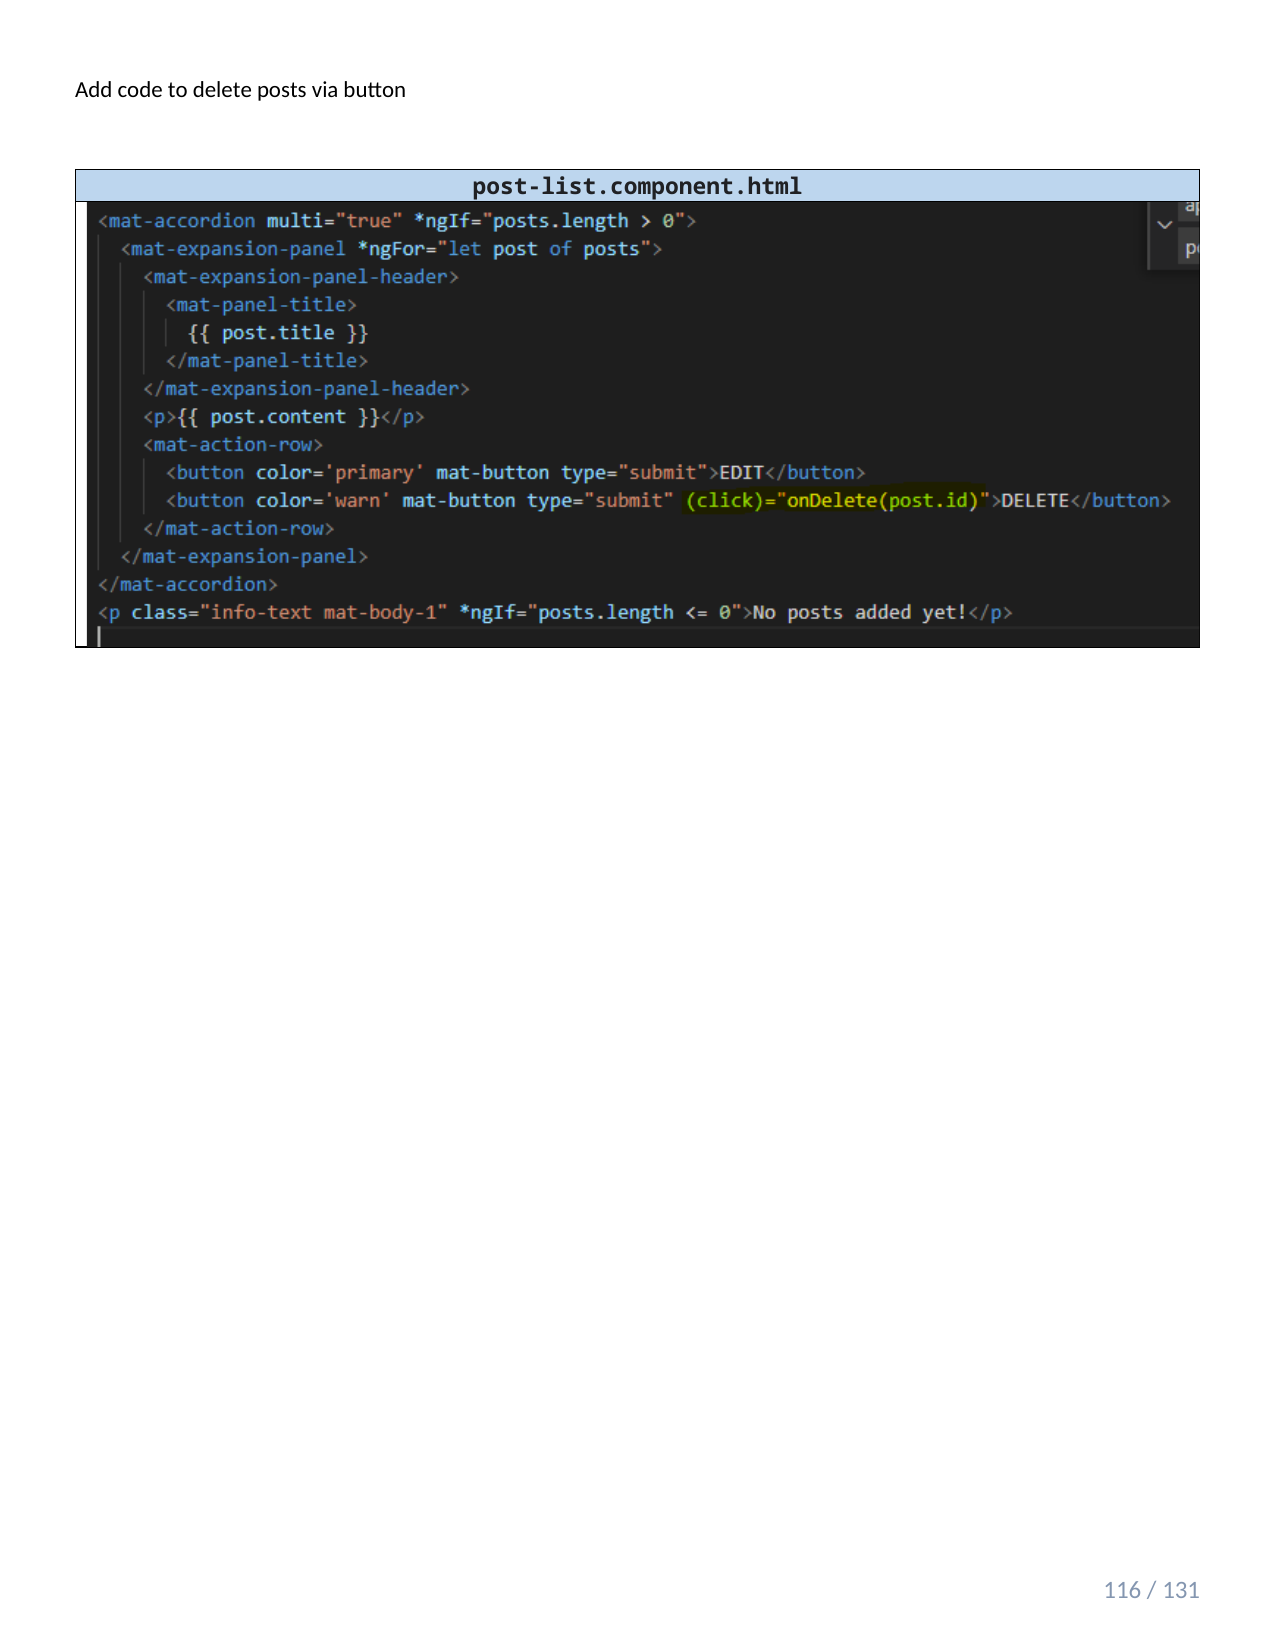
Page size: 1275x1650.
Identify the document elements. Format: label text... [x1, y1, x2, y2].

text Add code to delete posts via button [75, 75, 1200, 103]
table_header post-list.component.html [76, 170, 1199, 201]
table_cell [76, 202, 86, 646]
picture [86, 202, 1200, 647]
